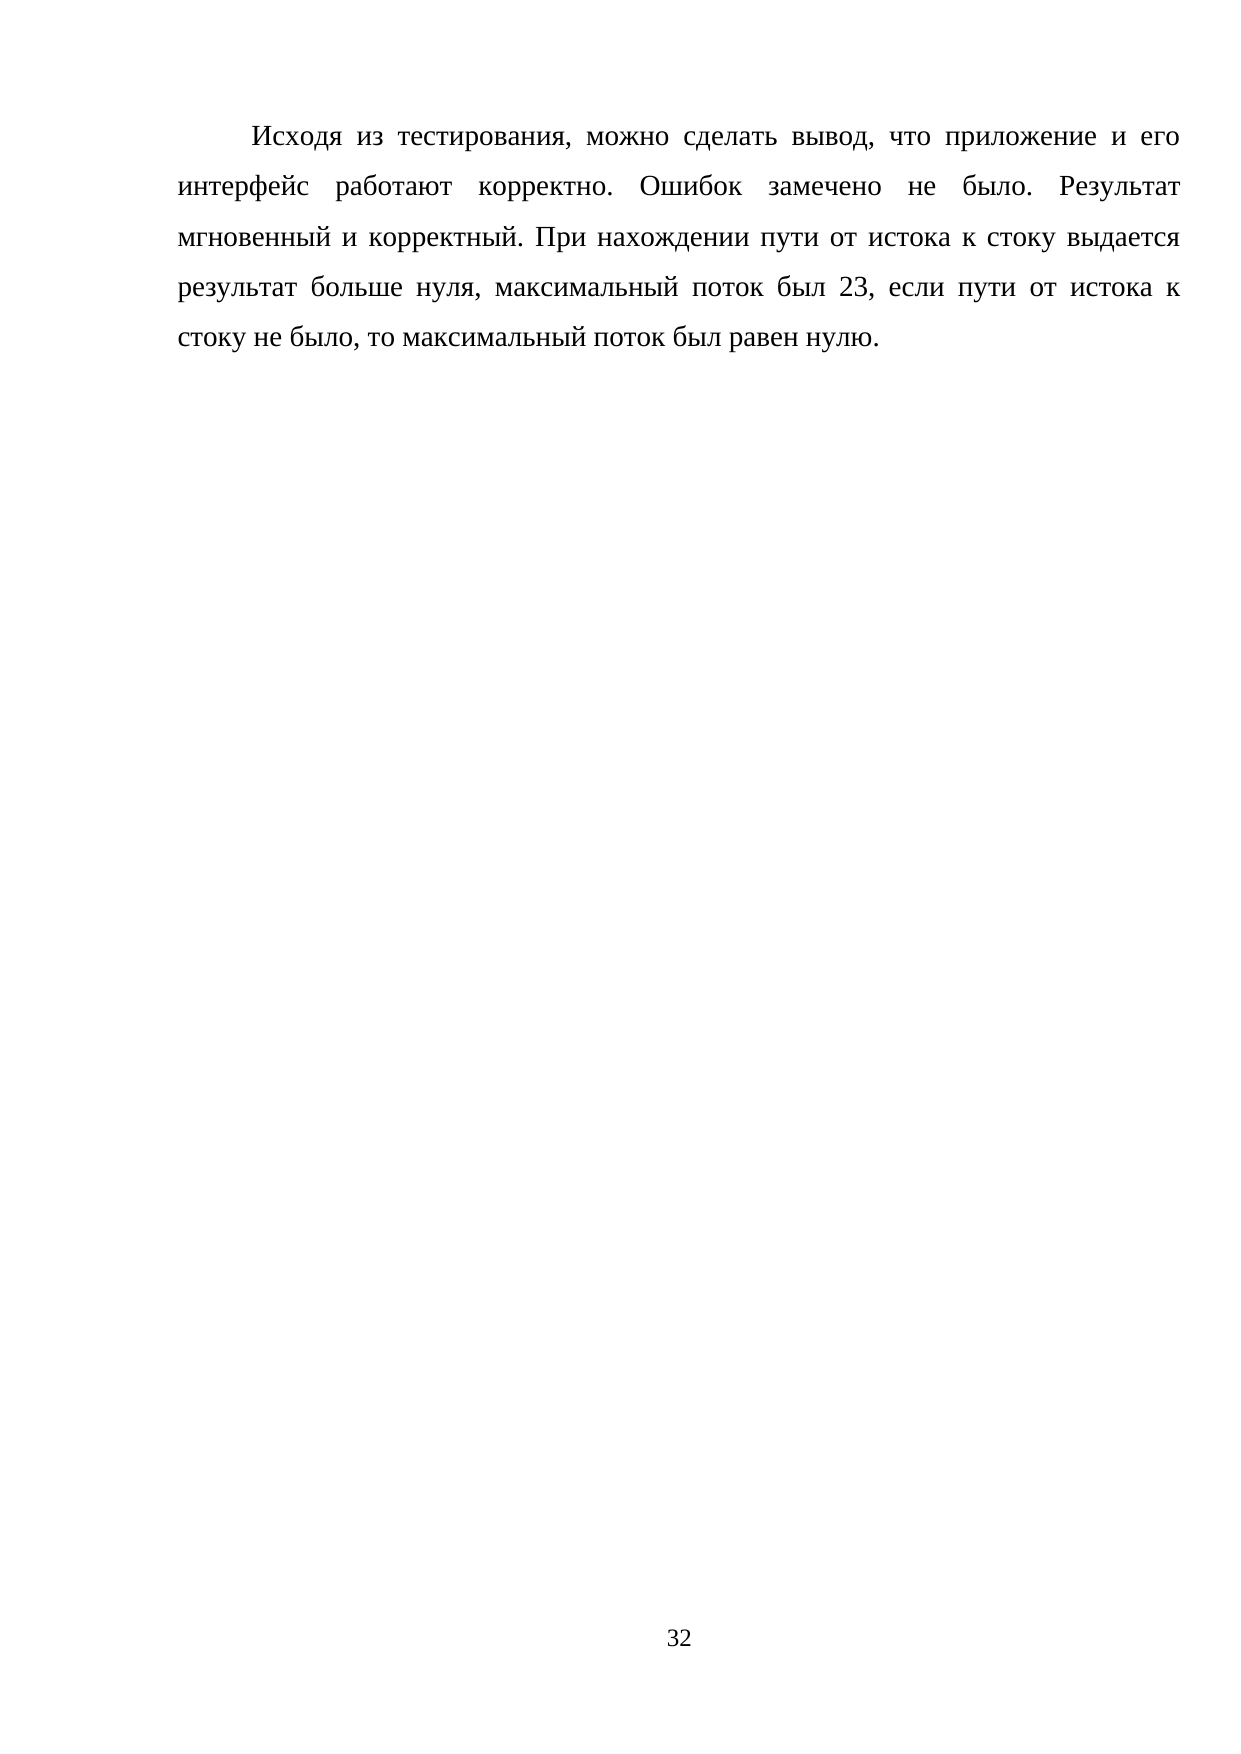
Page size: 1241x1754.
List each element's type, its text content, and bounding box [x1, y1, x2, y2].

list Исходя из тестирования, можно сделать вывод, что приложение и его интерфейс работают корректно. Ошибок замечено не было. Результат мгновенный и корректный. При нахождении пути от истока к стоку выдается результат больше нуля, максимальный поток был 23, если пути от истока к стоку не было, то максимальный поток был равен нулю. [177, 118, 1181, 353]
